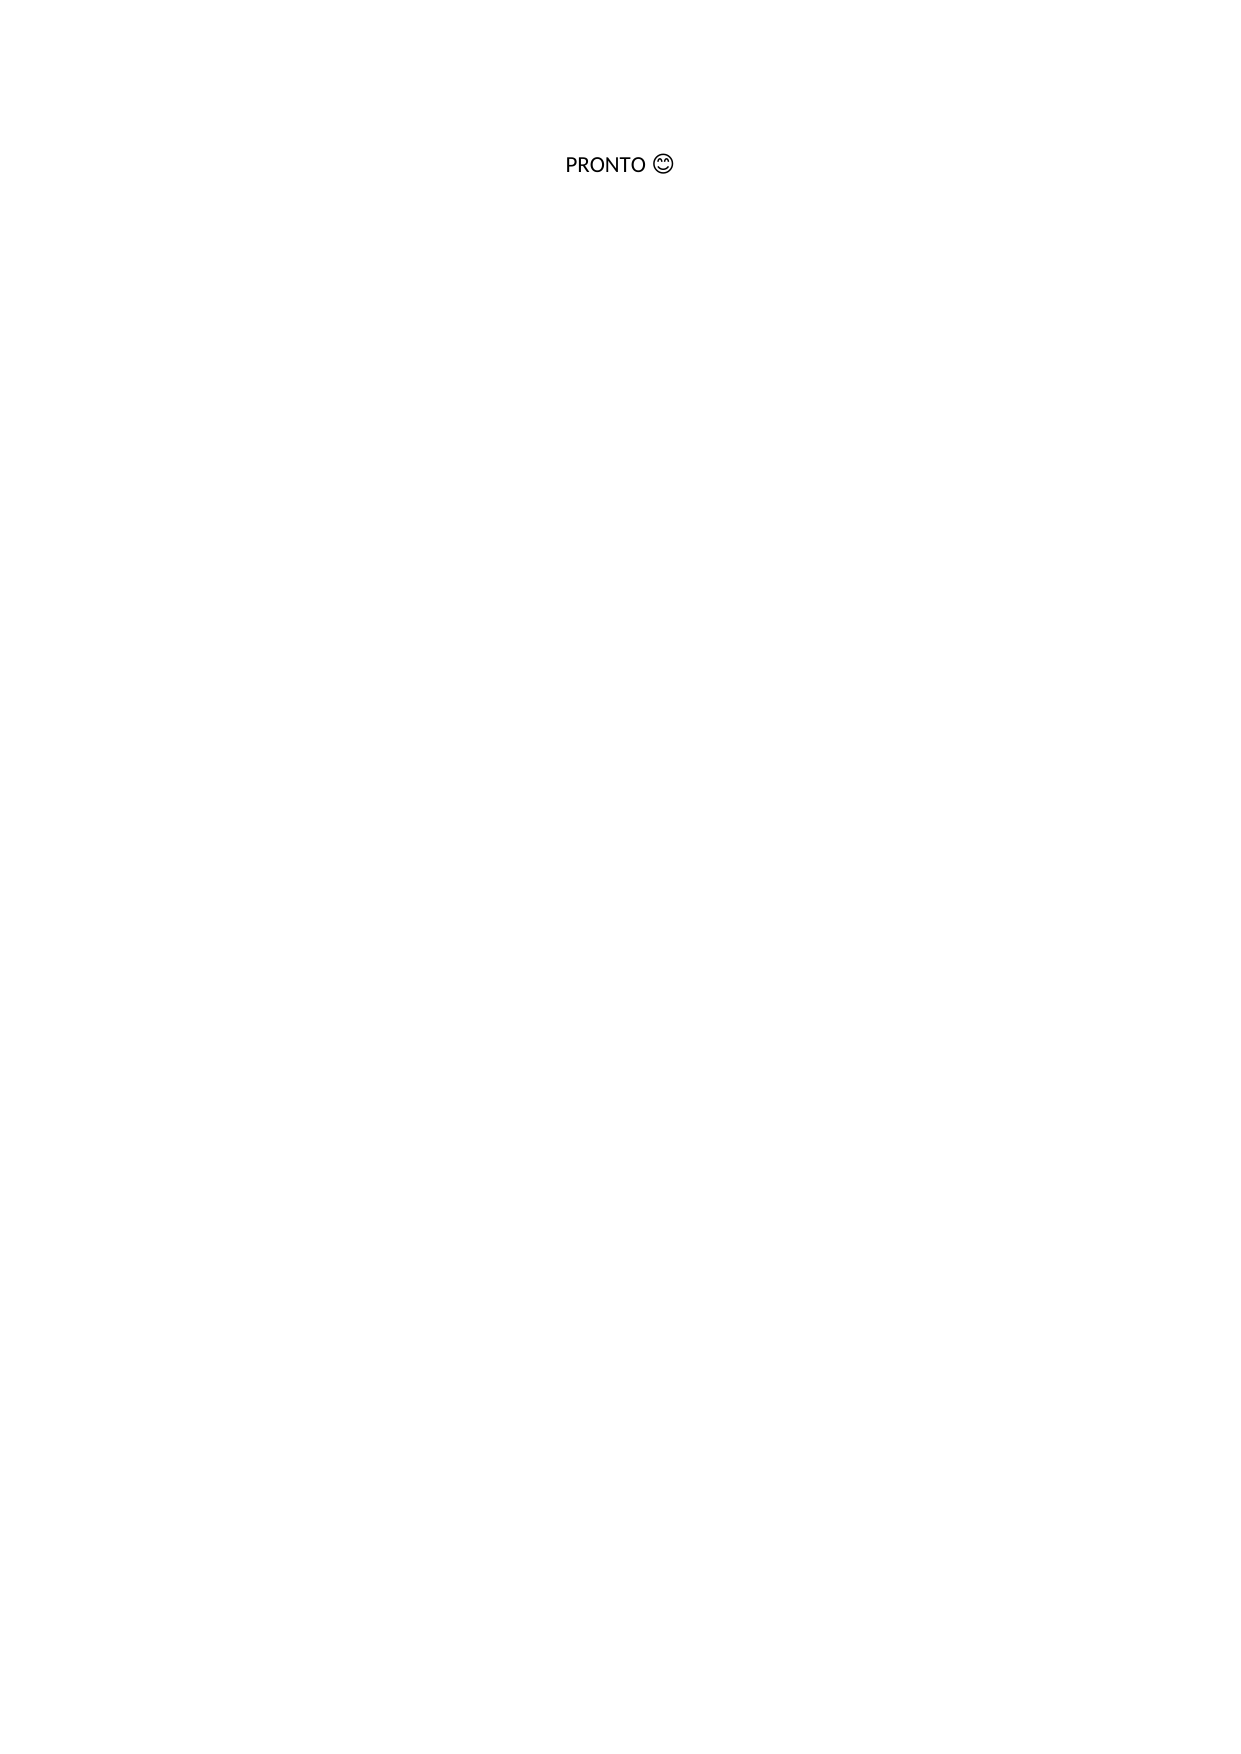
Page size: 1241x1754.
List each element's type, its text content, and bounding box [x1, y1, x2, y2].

list PRONTO [0, 148, 1240, 179]
